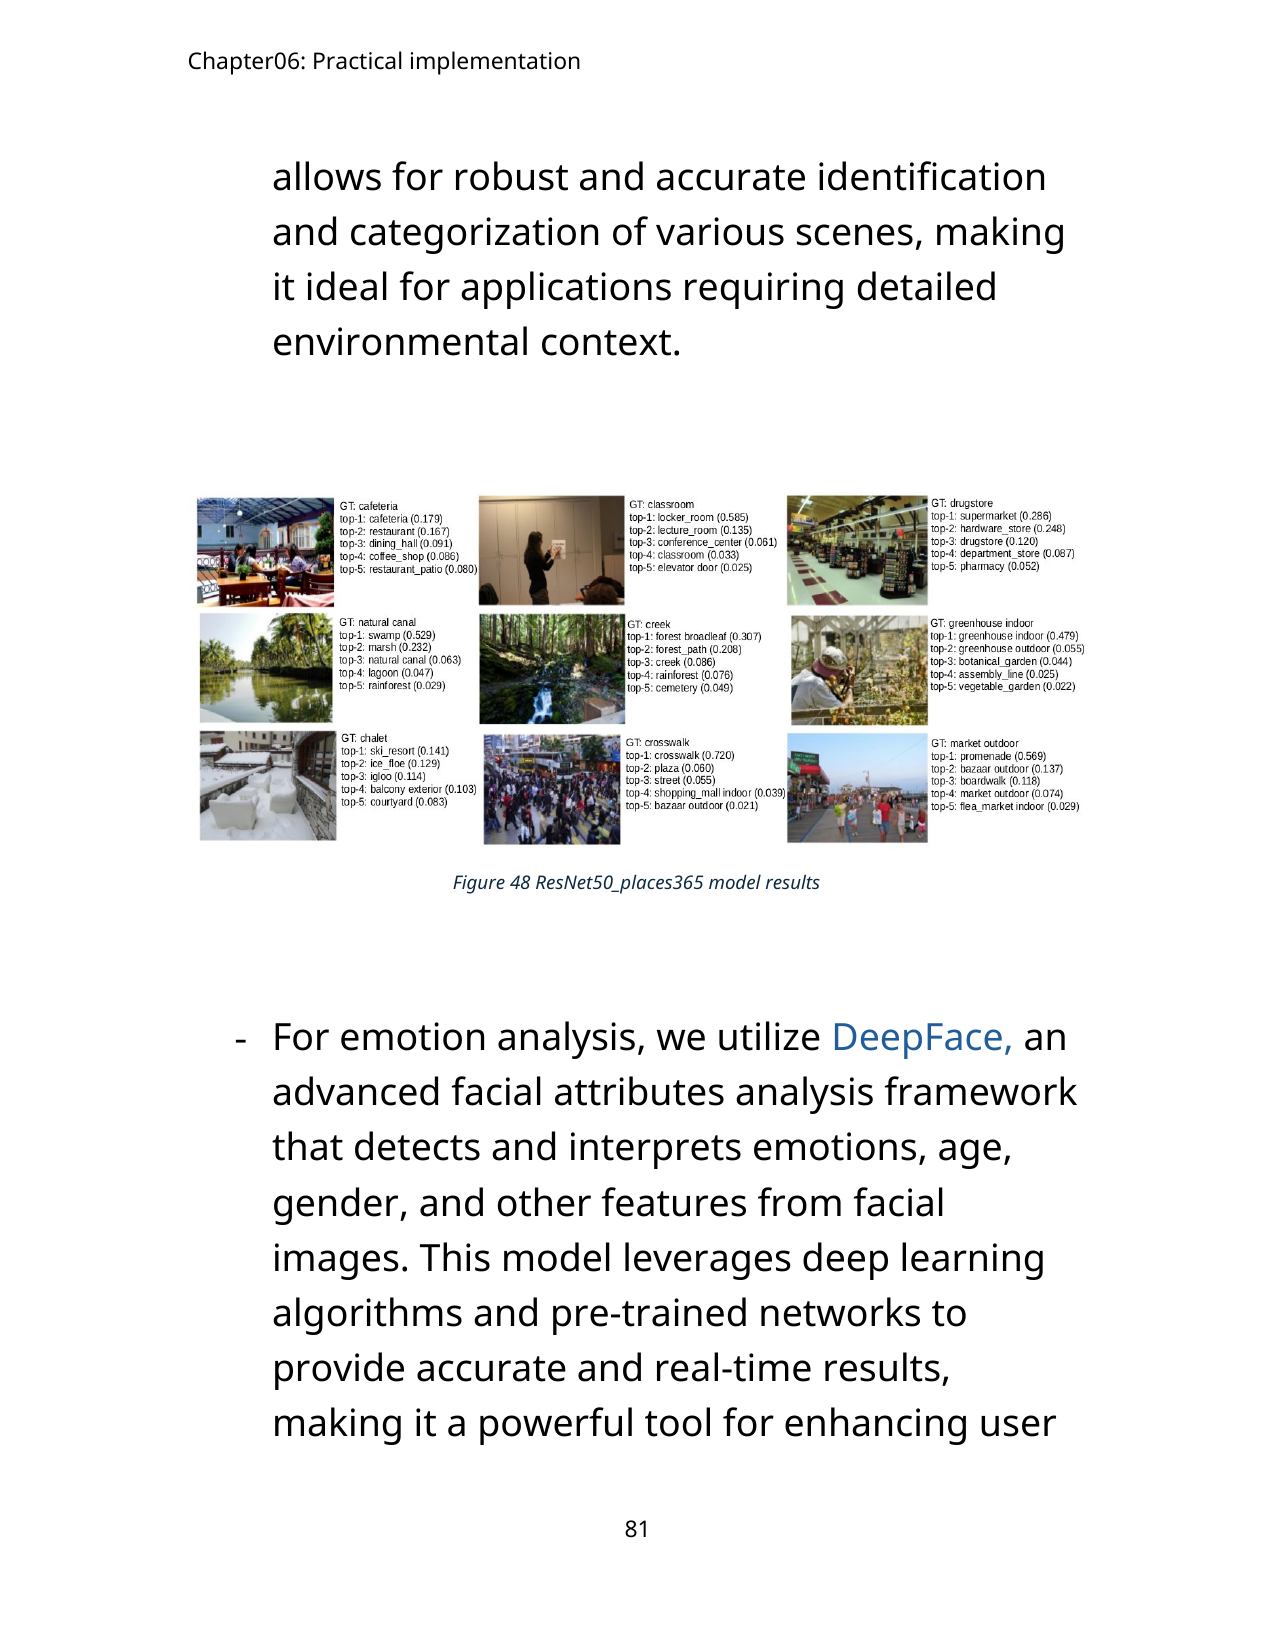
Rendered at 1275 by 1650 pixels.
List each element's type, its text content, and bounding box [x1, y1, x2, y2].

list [234, 150, 1087, 366]
text Figure 48 ResNet50_places365 model results [187, 869, 1087, 895]
picture [187, 492, 1088, 851]
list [234, 1011, 1087, 1447]
